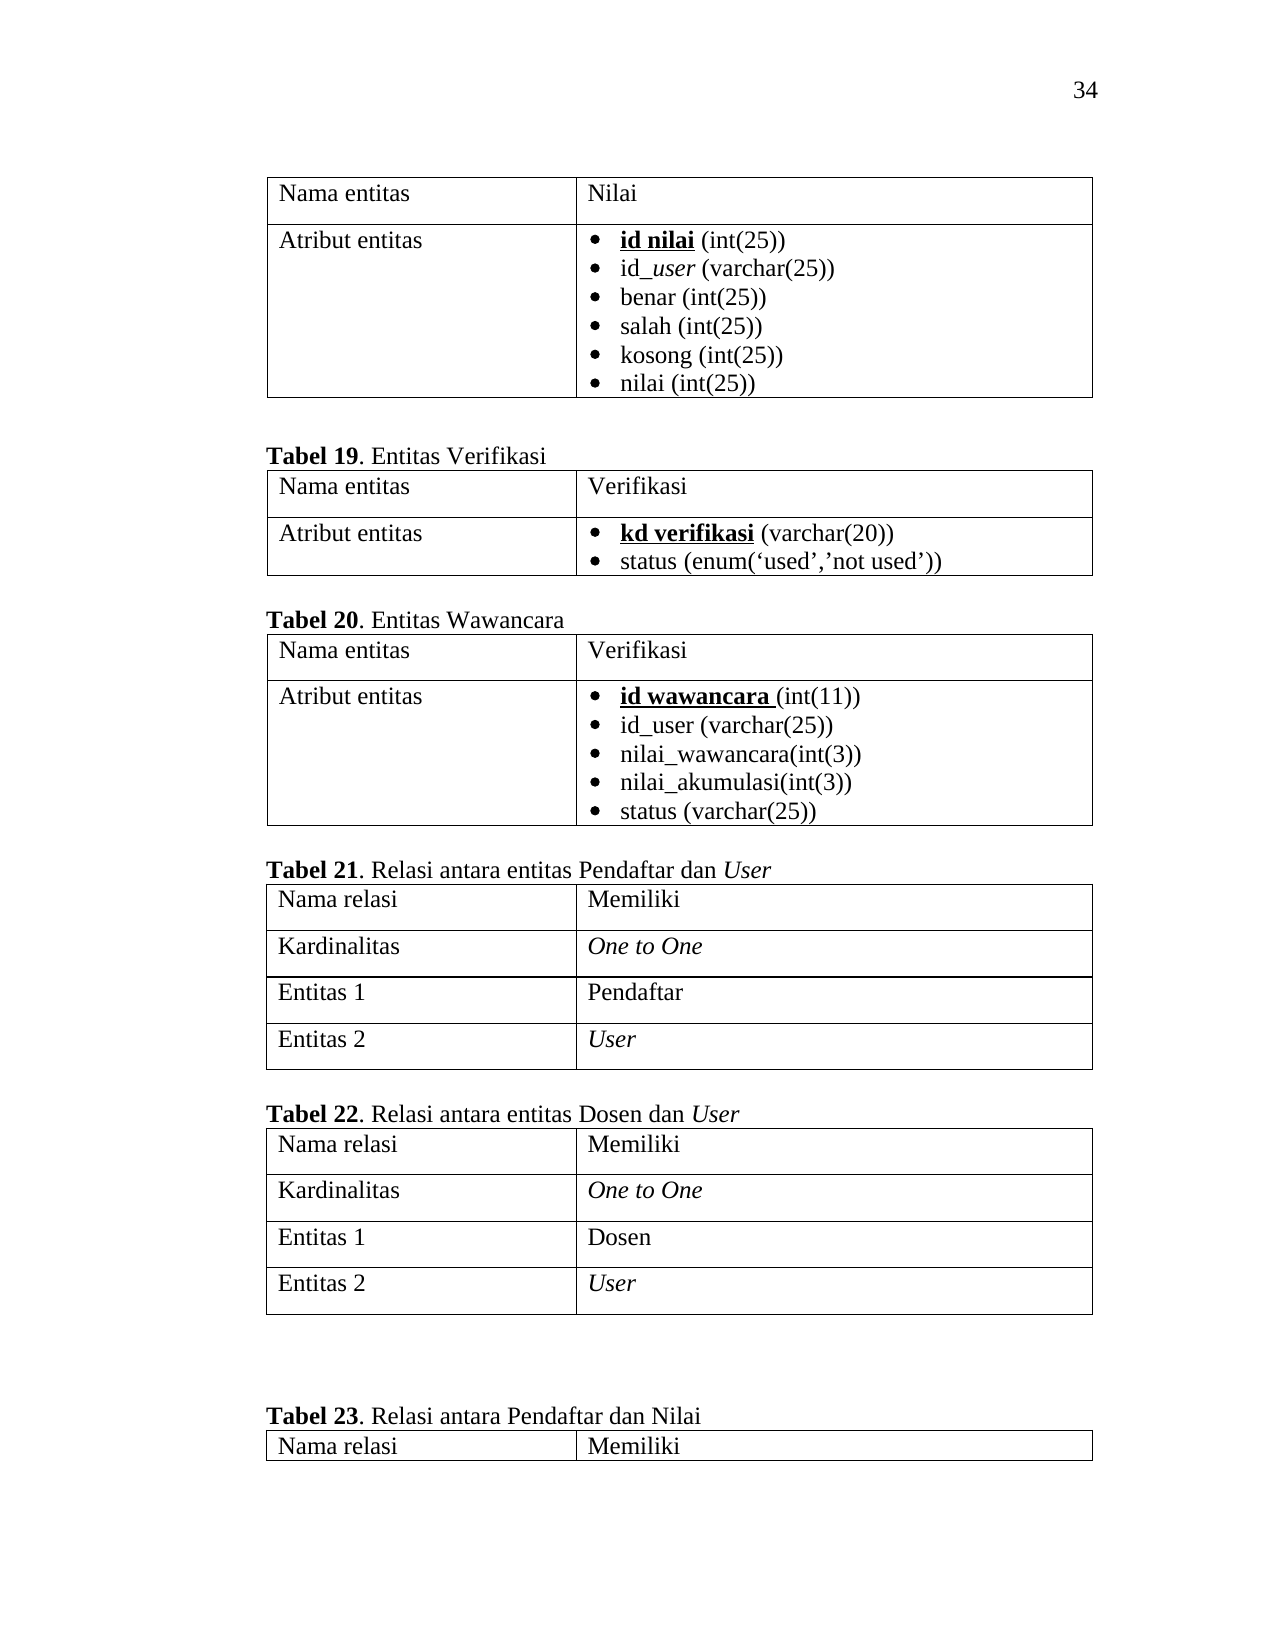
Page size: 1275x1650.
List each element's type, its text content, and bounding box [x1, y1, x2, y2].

table_header Nama entitas [268, 635, 576, 680]
table_header Nilai [577, 178, 1092, 224]
table_cell User [577, 1268, 1092, 1314]
table_header Memiliki [577, 1431, 1092, 1459]
table_header Nama relasi [267, 885, 576, 930]
table_header Nama entitas [268, 471, 576, 517]
text Tabel 19. Entitas Verifikasi [266, 441, 1098, 470]
table_cell User [577, 1024, 1092, 1069]
table_header Memiliki [577, 1129, 1092, 1174]
table_header Memiliki [577, 885, 1092, 930]
text Tabel 21. Relasi antara entitas Pendaftar dan User [266, 855, 1098, 883]
table_header Verifikasi [577, 471, 1092, 517]
table_cell Entitas 1 [267, 1222, 576, 1267]
table_cell Kardinalitas [267, 1175, 576, 1221]
table_cell Dosen [577, 1222, 1092, 1267]
table_cell Pendaftar [577, 978, 1092, 1023]
table_cell id nilai (int(25)) id_user (varchar(25)) benar (int(25)) salah (int(25)) kosong (int(25)) nilai (int(25)) [577, 225, 1092, 397]
table_cell Atribut entitas [268, 225, 576, 397]
table_cell Entitas 2 [267, 1024, 576, 1069]
table_cell Atribut entitas [268, 518, 576, 575]
table_cell Atribut entitas [268, 681, 576, 825]
table_cell One to One [577, 1175, 1092, 1221]
table_cell Entitas 2 [267, 1268, 576, 1314]
text Tabel 20. Entitas Wawancara [266, 605, 1098, 634]
table_header Nama entitas [268, 178, 576, 224]
table_cell kd verifikasi (varchar(20)) status (enum(‘used’,’not used’)) [577, 518, 1092, 575]
text Tabel 23. Relasi antara Pendaftar dan Nilai [266, 1401, 1098, 1430]
table_header Nama relasi [267, 1129, 576, 1174]
table_cell id wawancara (int(11)) id_user (varchar(25)) nilai_wawancara(int(3)) nilai_akumulasi(int(3)) status (varchar(25)) [577, 681, 1092, 825]
table_cell One to One [577, 931, 1092, 976]
table_cell Kardinalitas [267, 931, 576, 976]
table_cell Entitas 1 [267, 978, 576, 1023]
table_header Verifikasi [577, 635, 1092, 680]
text Tabel 22. Relasi antara entitas Dosen dan User [266, 1099, 1098, 1128]
table_header Nama relasi [267, 1431, 576, 1459]
